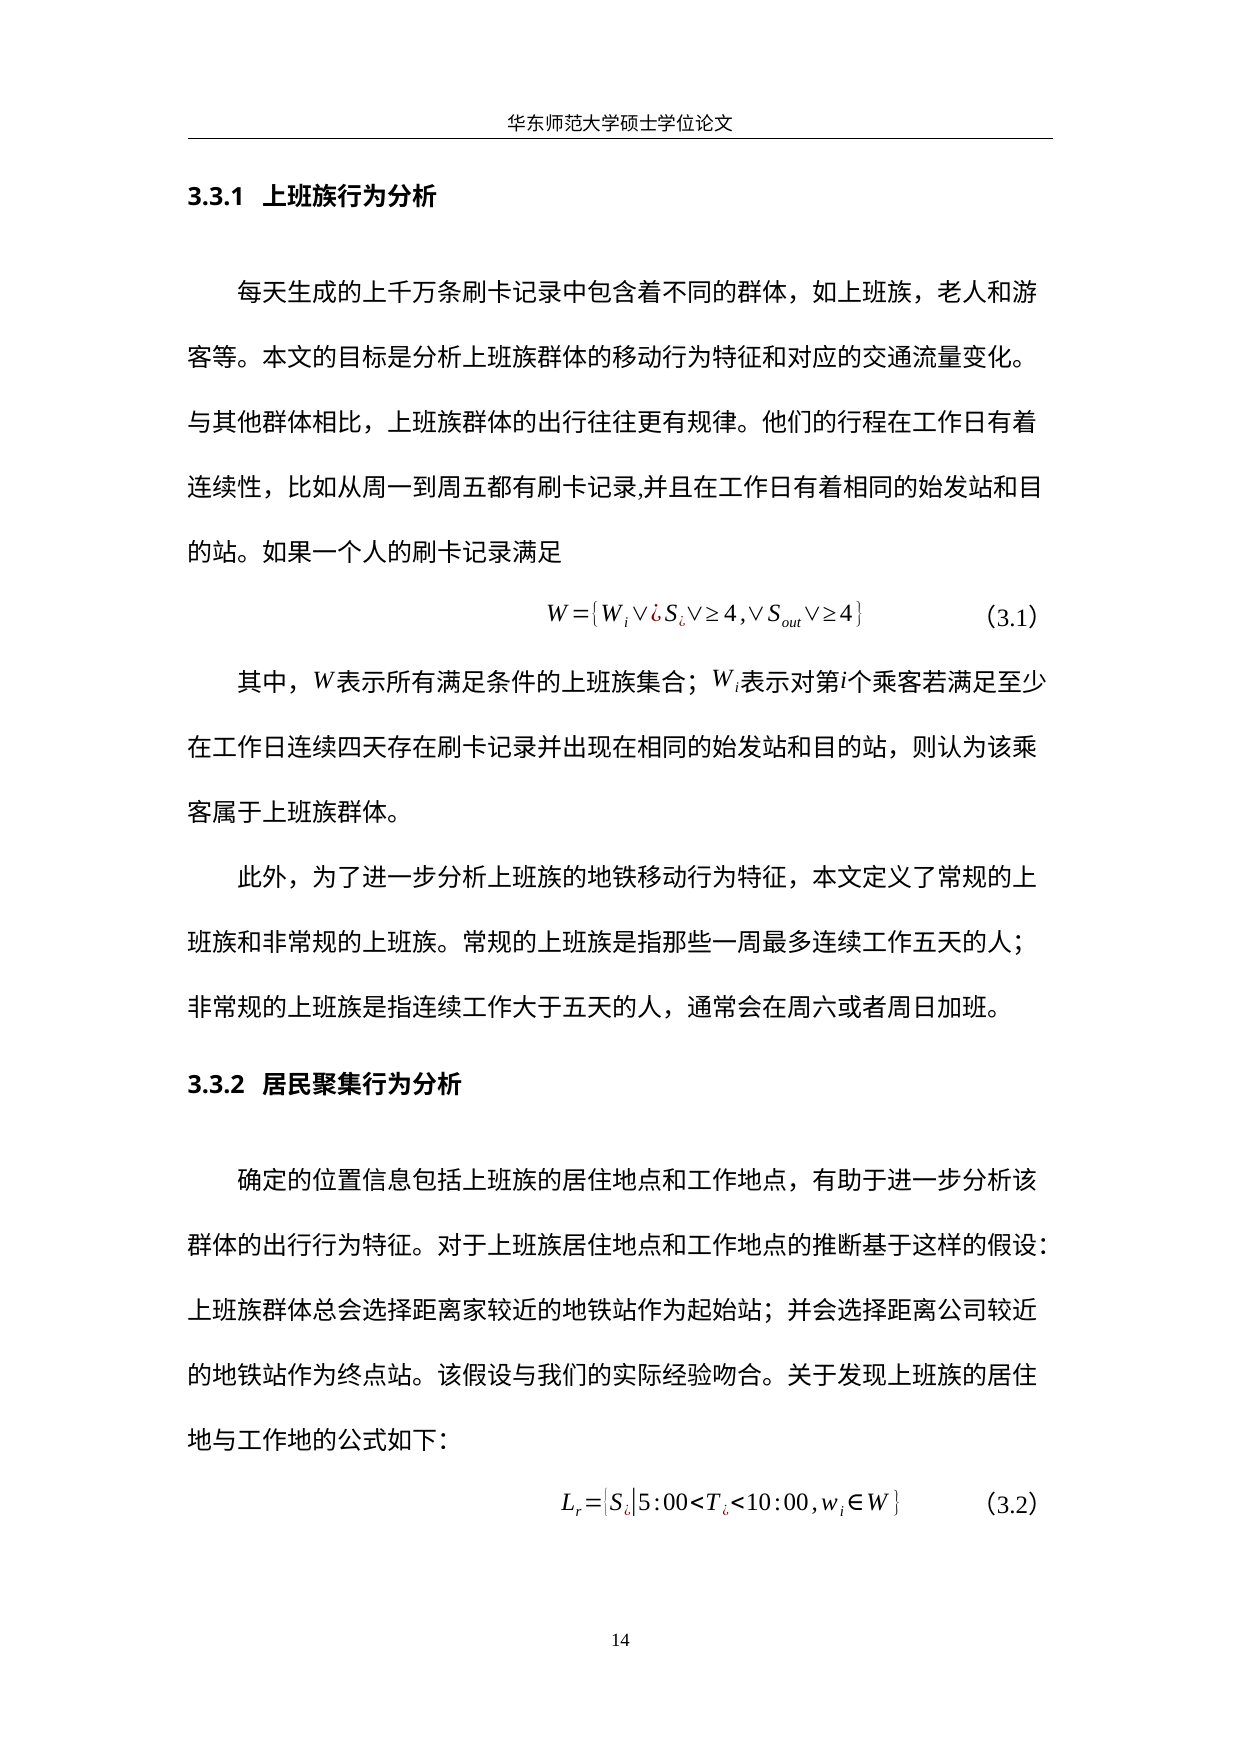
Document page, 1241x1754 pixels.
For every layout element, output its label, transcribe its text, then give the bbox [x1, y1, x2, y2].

text 确定的位置信息包括上班族的居住地点和工作地点，有助于进一步分析该群体的出行行为特征。对于上班族居住地点和工作地点的推断基于这样的假设：上班族群体总会选择距离家较近的地铁站作为起始站；并会选择距离公司较近的地铁站作为终点站。该假设与我们的实际经验吻合。关于发现上班族的居住地与工作地的公式如下： [187, 1146, 1053, 1471]
list 居民聚集行为分析 [187, 1050, 1053, 1115]
text 此外，为了进一步分析上班族的地铁移动行为特征，本文定义了常规的上班族和非常规的上班族。常规的上班族是指那些一周最多连续工作五天的人；非常规的上班族是指连续工作大于五天的人，通常会在周六或者周日加班。 [187, 843, 1053, 1038]
text 其中，表示所有满足条件的上班族集合；表示对第个乘客若满足至少在工作日连续四天存在刷卡记录并出现在相同的始发站和目的站，则认为该乘客属于上班族群体。 [187, 648, 1053, 843]
list 上班族行为分析 [187, 162, 1053, 227]
text （3.1） [187, 583, 1053, 648]
text （3.2） [187, 1471, 1053, 1536]
text 每天生成的上千万条刷卡记录中包含着不同的群体，如上班族，老人和游客等。本文的目标是分析上班族群体的移动行为特征和对应的交通流量变化。与其他群体相比，上班族群体的出行往往更有规律。他们的行程在工作日有着连续性，比如从周一到周五都有刷卡记录,并且在工作日有着相同的始发站和目的站。如果一个人的刷卡记录满足 [187, 258, 1053, 583]
